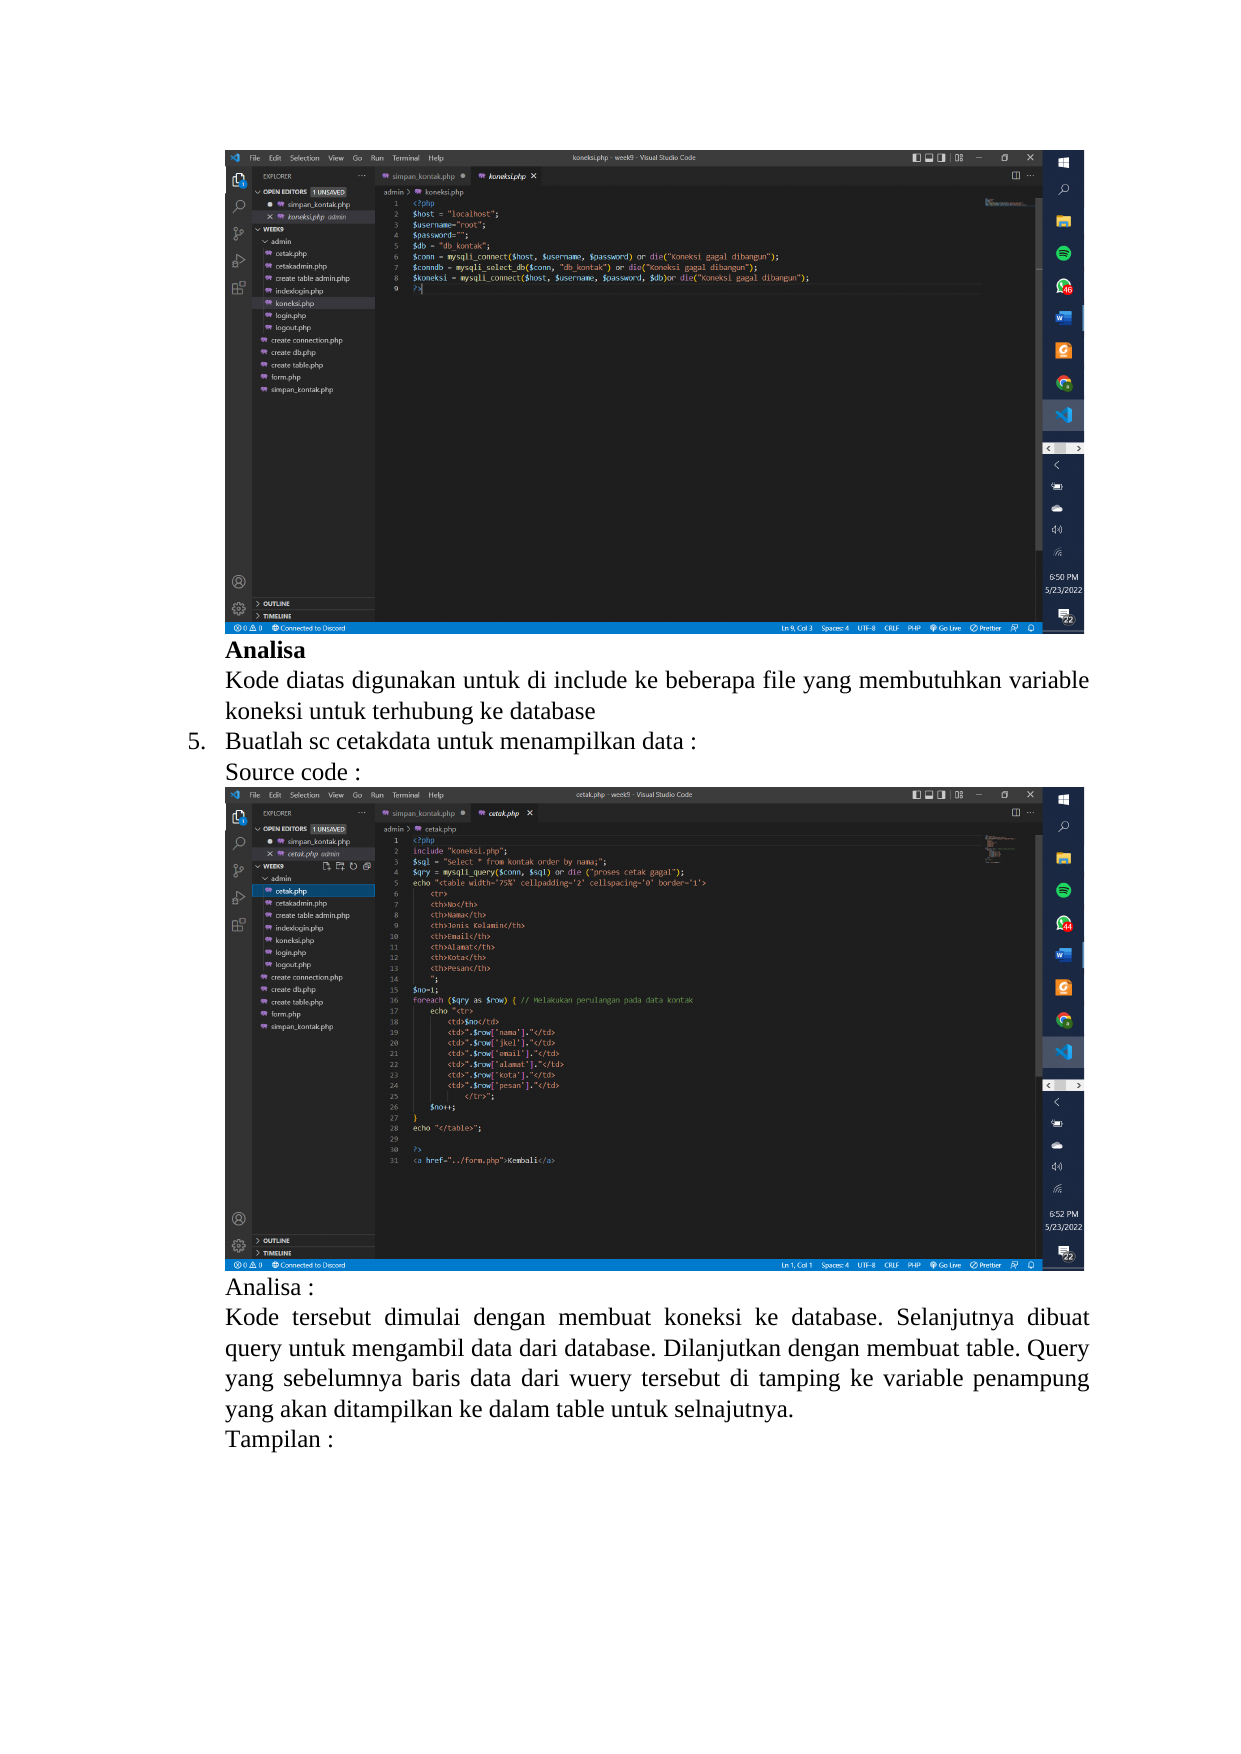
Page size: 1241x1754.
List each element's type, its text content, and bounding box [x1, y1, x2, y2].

list Analisa : [225, 1272, 1090, 1301]
picture [225, 150, 1085, 634]
list Kode tersebut dimulai dengan membuat koneksi ke database. Selanjutnya dibuat query untuk mengambil data dari database. Dilanjutkan dengan membuat table. Query yang sebelumnya baris data dari wuery tersebut di tamping ke variable penampung yang akan ditampilkan ke dalam table untuk selnajutnya. [225, 1302, 1090, 1422]
list Source code : [225, 757, 1090, 785]
list Buatlah sc cetakdata untuk menampilkan data : [187, 726, 1090, 755]
list Analisa [225, 635, 1090, 664]
list Kode diatas digunakan untuk di include ke beberapa file yang membutuhkan variable koneksi untuk terhubung ke database [225, 665, 1090, 724]
list Tampilan : [225, 1424, 1090, 1453]
picture [225, 787, 1085, 1271]
